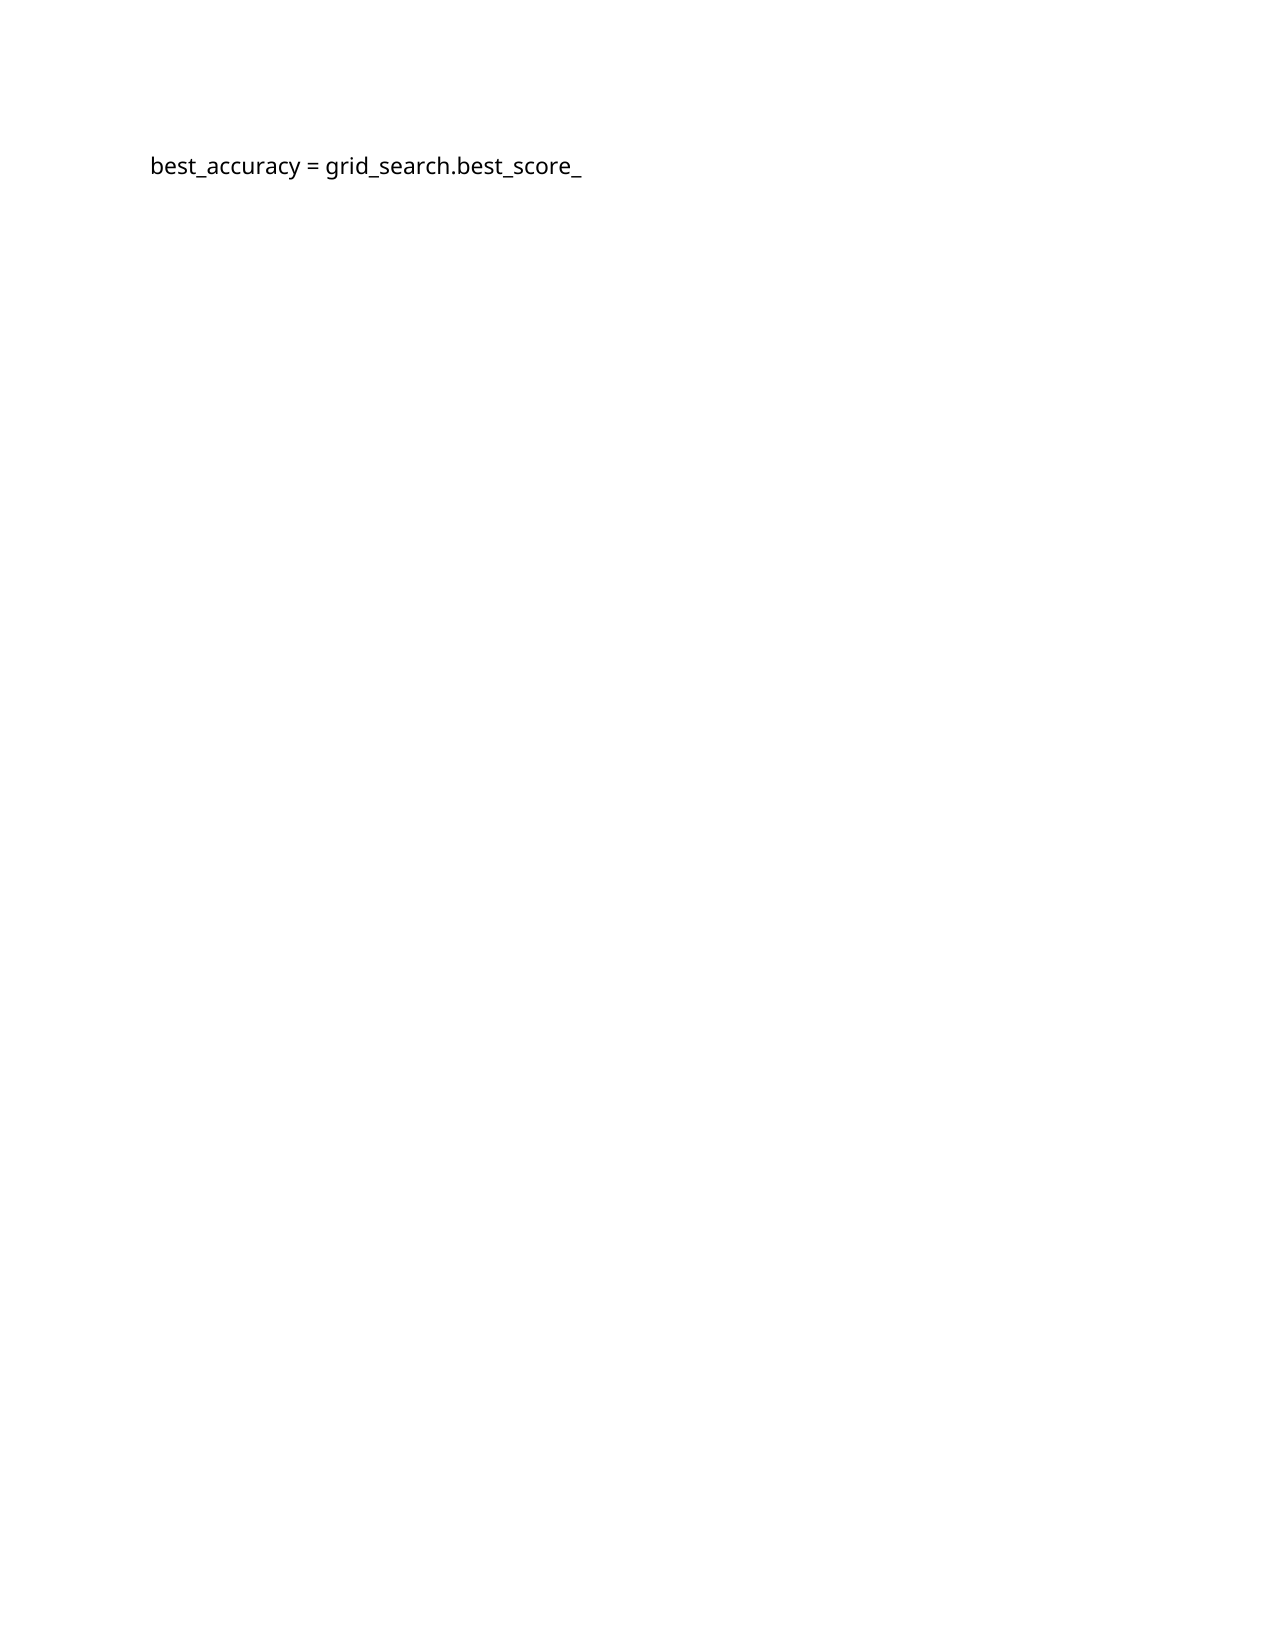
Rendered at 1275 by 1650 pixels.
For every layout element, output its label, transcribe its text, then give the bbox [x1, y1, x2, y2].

text best_accuracy = grid_search.best_score_ [150, 150, 1125, 181]
